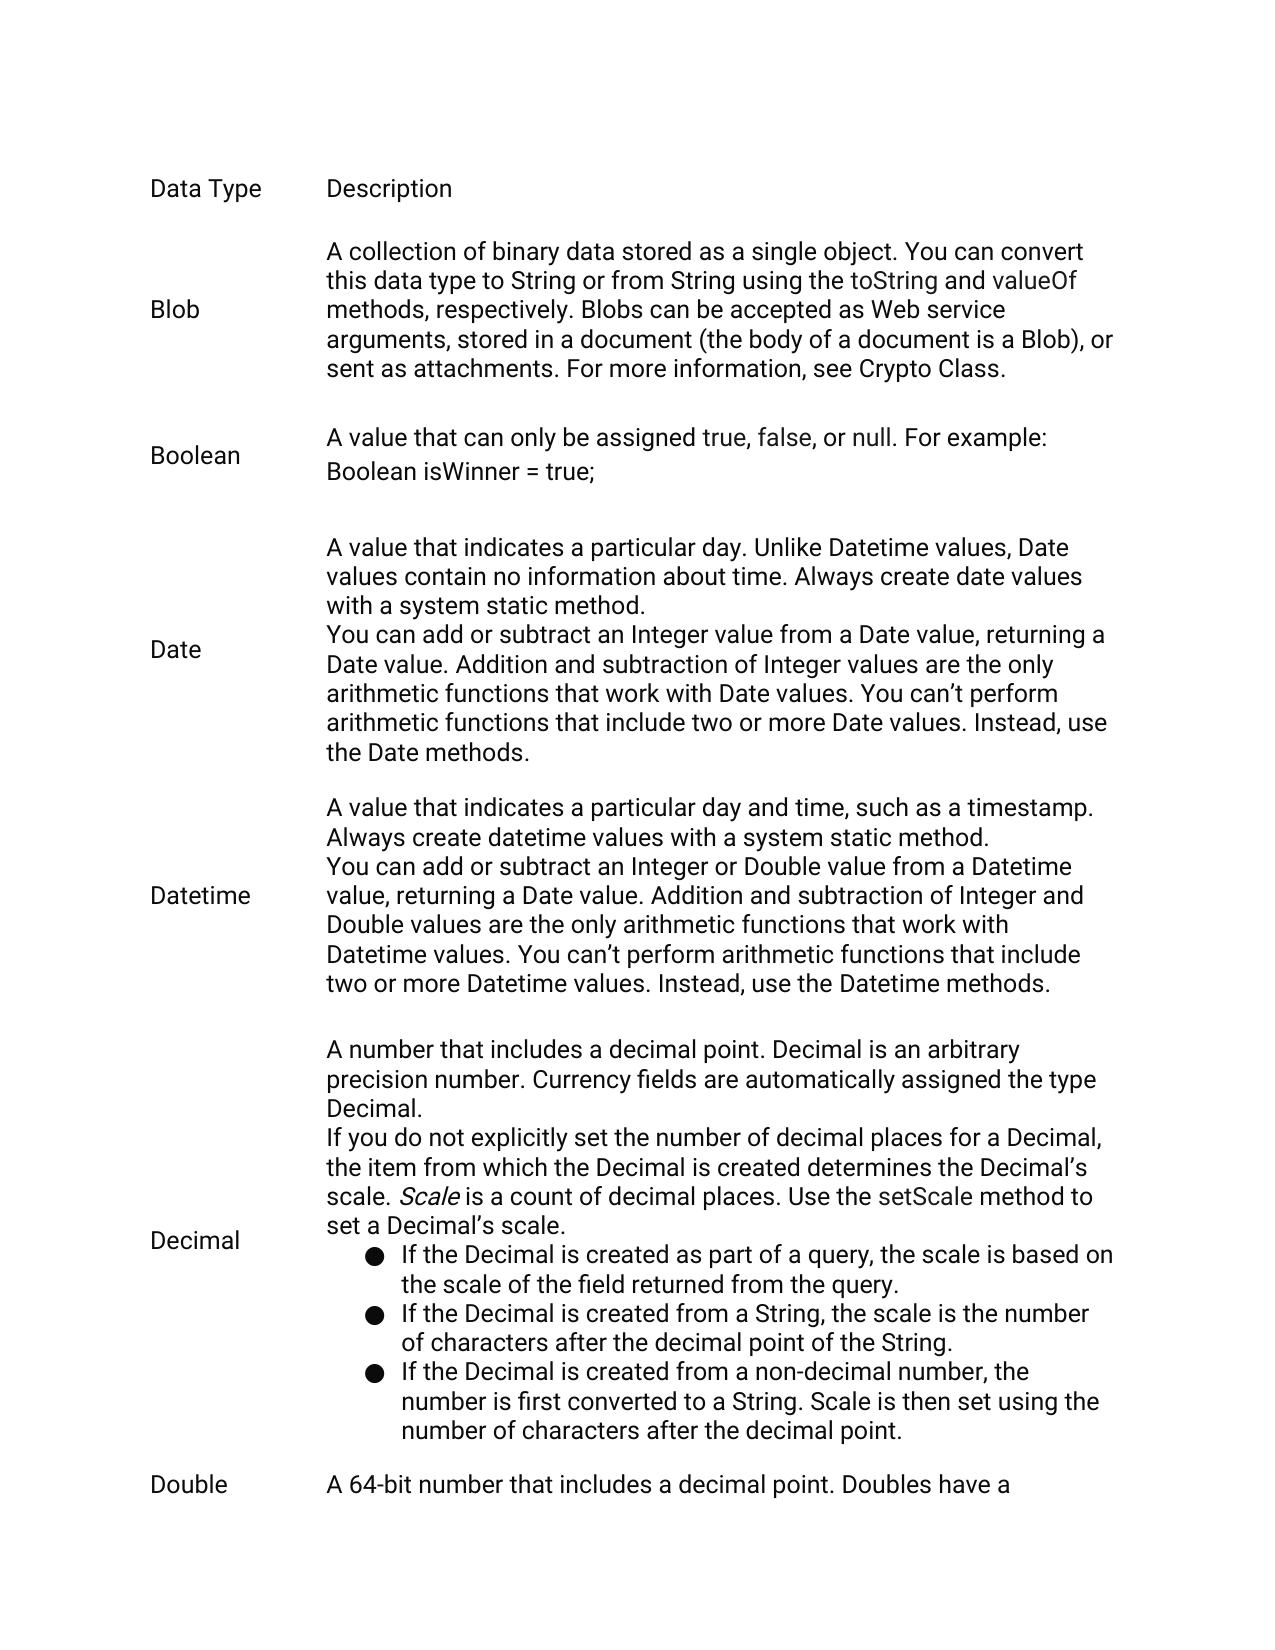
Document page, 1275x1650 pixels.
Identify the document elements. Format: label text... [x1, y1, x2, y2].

table_cell Date [150, 519, 326, 781]
table_cell A value that indicates a particular day. Unlike Datetime values, Date values contain no information about time. Always create date values with a system static method. You can add or subtract an Integer value from a Date value, returning a Date value. Addition and subtraction of Integer values are the only arithmetic functions that work with Date values. You can’t perform arithmetic functions that include two or more Date values. Instead, use the Date methods. [326, 519, 1116, 781]
table_cell Boolean [150, 392, 326, 519]
table_cell Datetime [150, 781, 326, 1011]
table_cell Double [150, 1470, 326, 1500]
table_cell A collection of binary data stored as a single object. You can convert this data type to String or from String using the toString and valueOf methods, respectively. Blobs can be accepted as Web service arguments, stored in a document (the body of a document is a Blob), or sent as attachments. For more information, see Crypto Class. [326, 228, 1116, 392]
table_cell A value that indicates a particular day and time, such as a timestamp. Always create datetime values with a system static method. You can add or subtract an Integer or Double value from a Datetime value, returning a Date value. Addition and subtraction of Integer and Double values are the only arithmetic functions that work with Datetime values. You can’t perform arithmetic functions that include two or more Datetime values. Instead, use the Datetime methods. [326, 781, 1116, 1011]
table_cell Blob [150, 228, 326, 392]
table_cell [326, 1470, 1116, 1500]
table_header Data Type [150, 150, 326, 228]
table_cell Decimal [150, 1011, 326, 1470]
table_cell A number that includes a decimal point. Decimal is an arbitrary precision number. Currency fields are automatically assigned the type Decimal. If you do not explicitly set the number of decimal places for a Decimal, the item from which the Decimal is created determines the Decimal’s scale. Scale is a count of decimal places. Use the setScale method to set a Decimal’s scale. If the Decimal is created as part of a query, the scale is based on the scale of the field returned from the query. If the Decimal is created from a String, the scale is the number of characters after the decimal point of the String. If the Decimal is created from a non-decimal number, the number is first converted to a String. Scale is then set using the number of characters after the decimal point. [326, 1011, 1116, 1470]
table_header Description [326, 150, 1116, 228]
table_cell A value that can only be assigned true, false, or null. For example: Boolean isWinner = true; [326, 392, 1116, 519]
